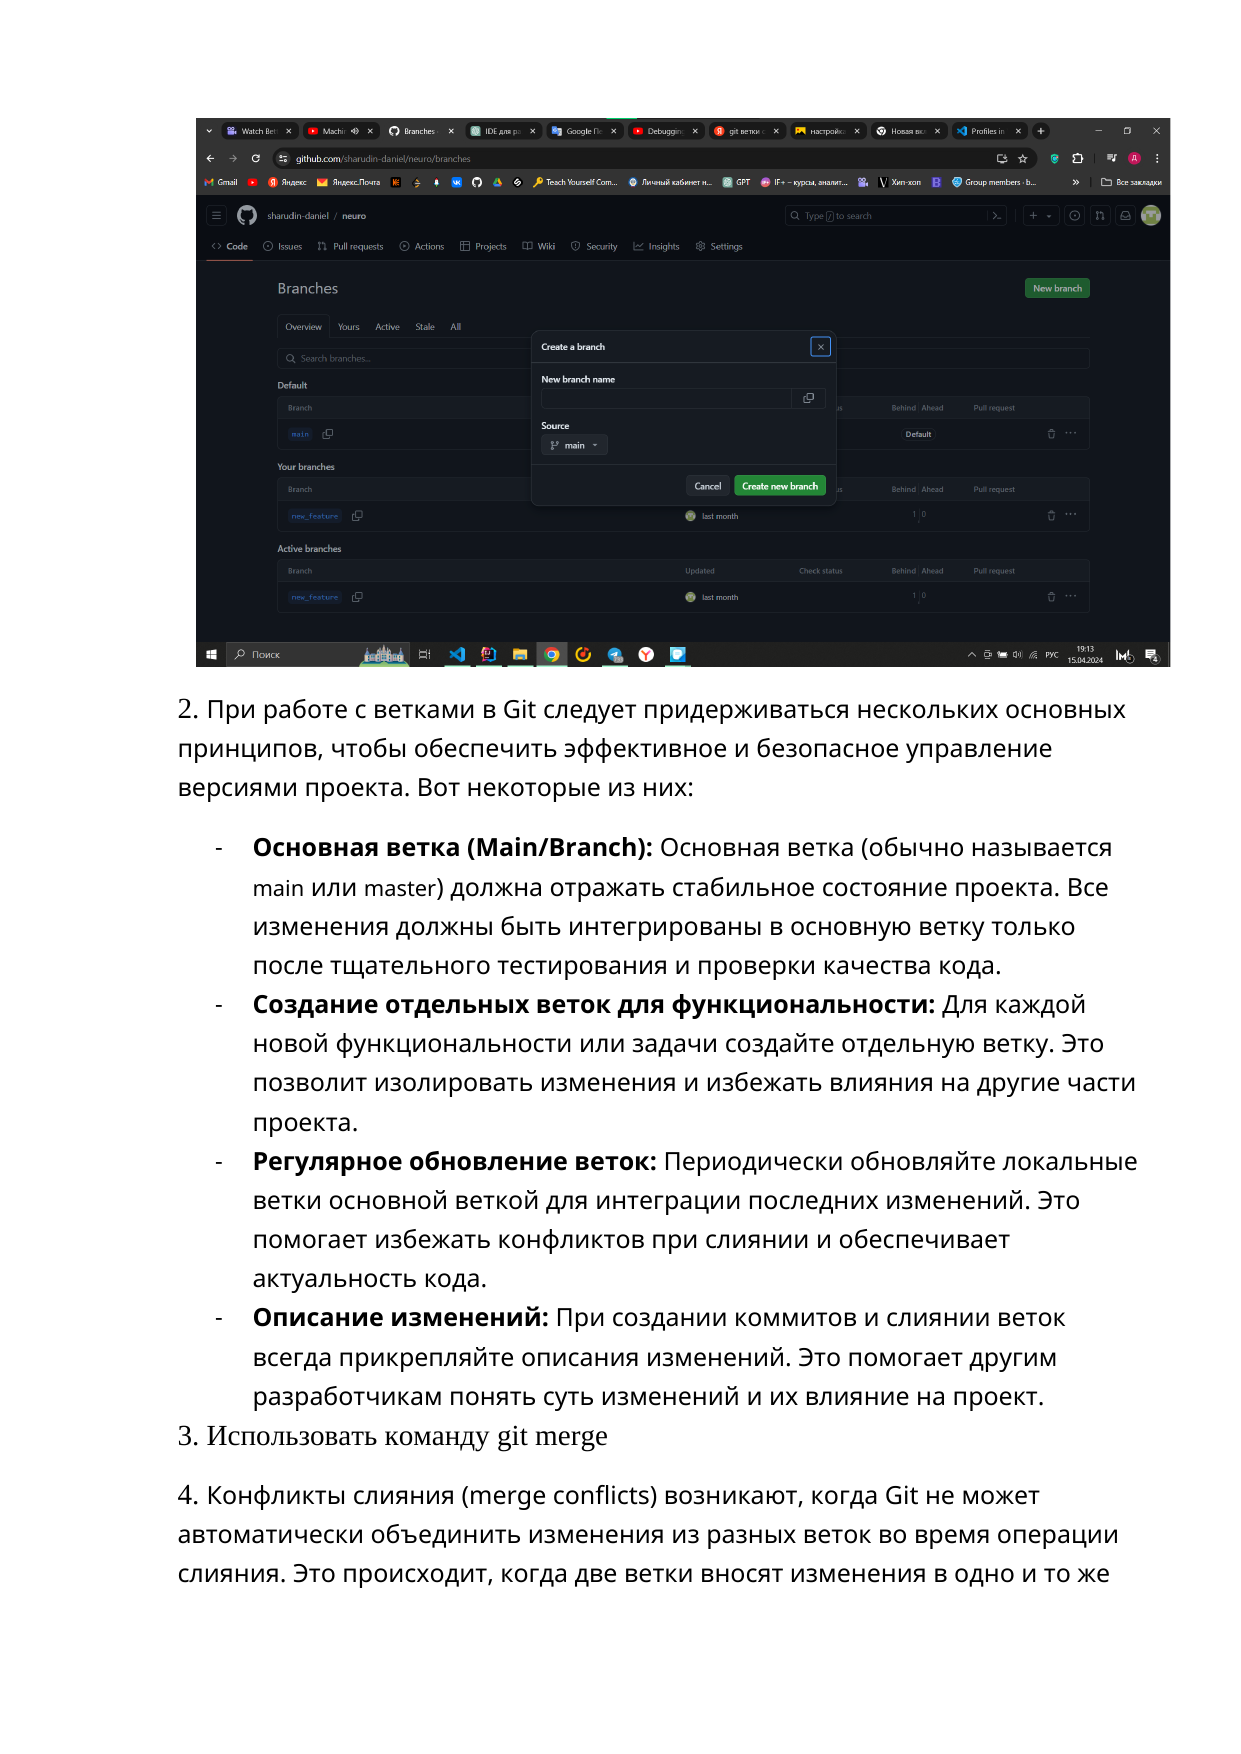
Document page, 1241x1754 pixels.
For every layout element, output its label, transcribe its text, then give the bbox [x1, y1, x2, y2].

picture [196, 118, 1171, 667]
text 2. При работе с ветками в Git следует придерживаться нескольких основных принципов, чтобы обеспечить эффективное и безопасное управление версиями проекта. Вот некоторые из них: [177, 691, 1152, 804]
list Основная ветка (Main/Branch): Основная ветка (обычно называется main или master) должна отражать стабильное состояние проекта. Все изменения должны быть интегрированы в основную ветку только после тщательного тестирования и проверки качества кода. [215, 830, 1152, 982]
list Регулярное обновление веток: Периодически обновляйте локальные ветки основной веткой для интеграции последних изменений. Это помогает избежать конфликтов при слиянии и обеспечивает актуальность кода. [215, 1143, 1152, 1295]
list Описание изменений: При создании коммитов и слиянии веток всегда прикрепляйте описания изменений. Это помогает другим разработчикам понять суть изменений и их влияние на проект. [215, 1300, 1152, 1412]
list Создание отдельных веток для функциональности: Для каждой новой функциональности или задачи создайте отдельную ветку. Это позволит изолировать изменения и избежать влияния на другие части проекта. [215, 987, 1152, 1138]
text 3. Использовать команду git merge [177, 1418, 1152, 1451]
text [177, 1477, 1152, 1590]
